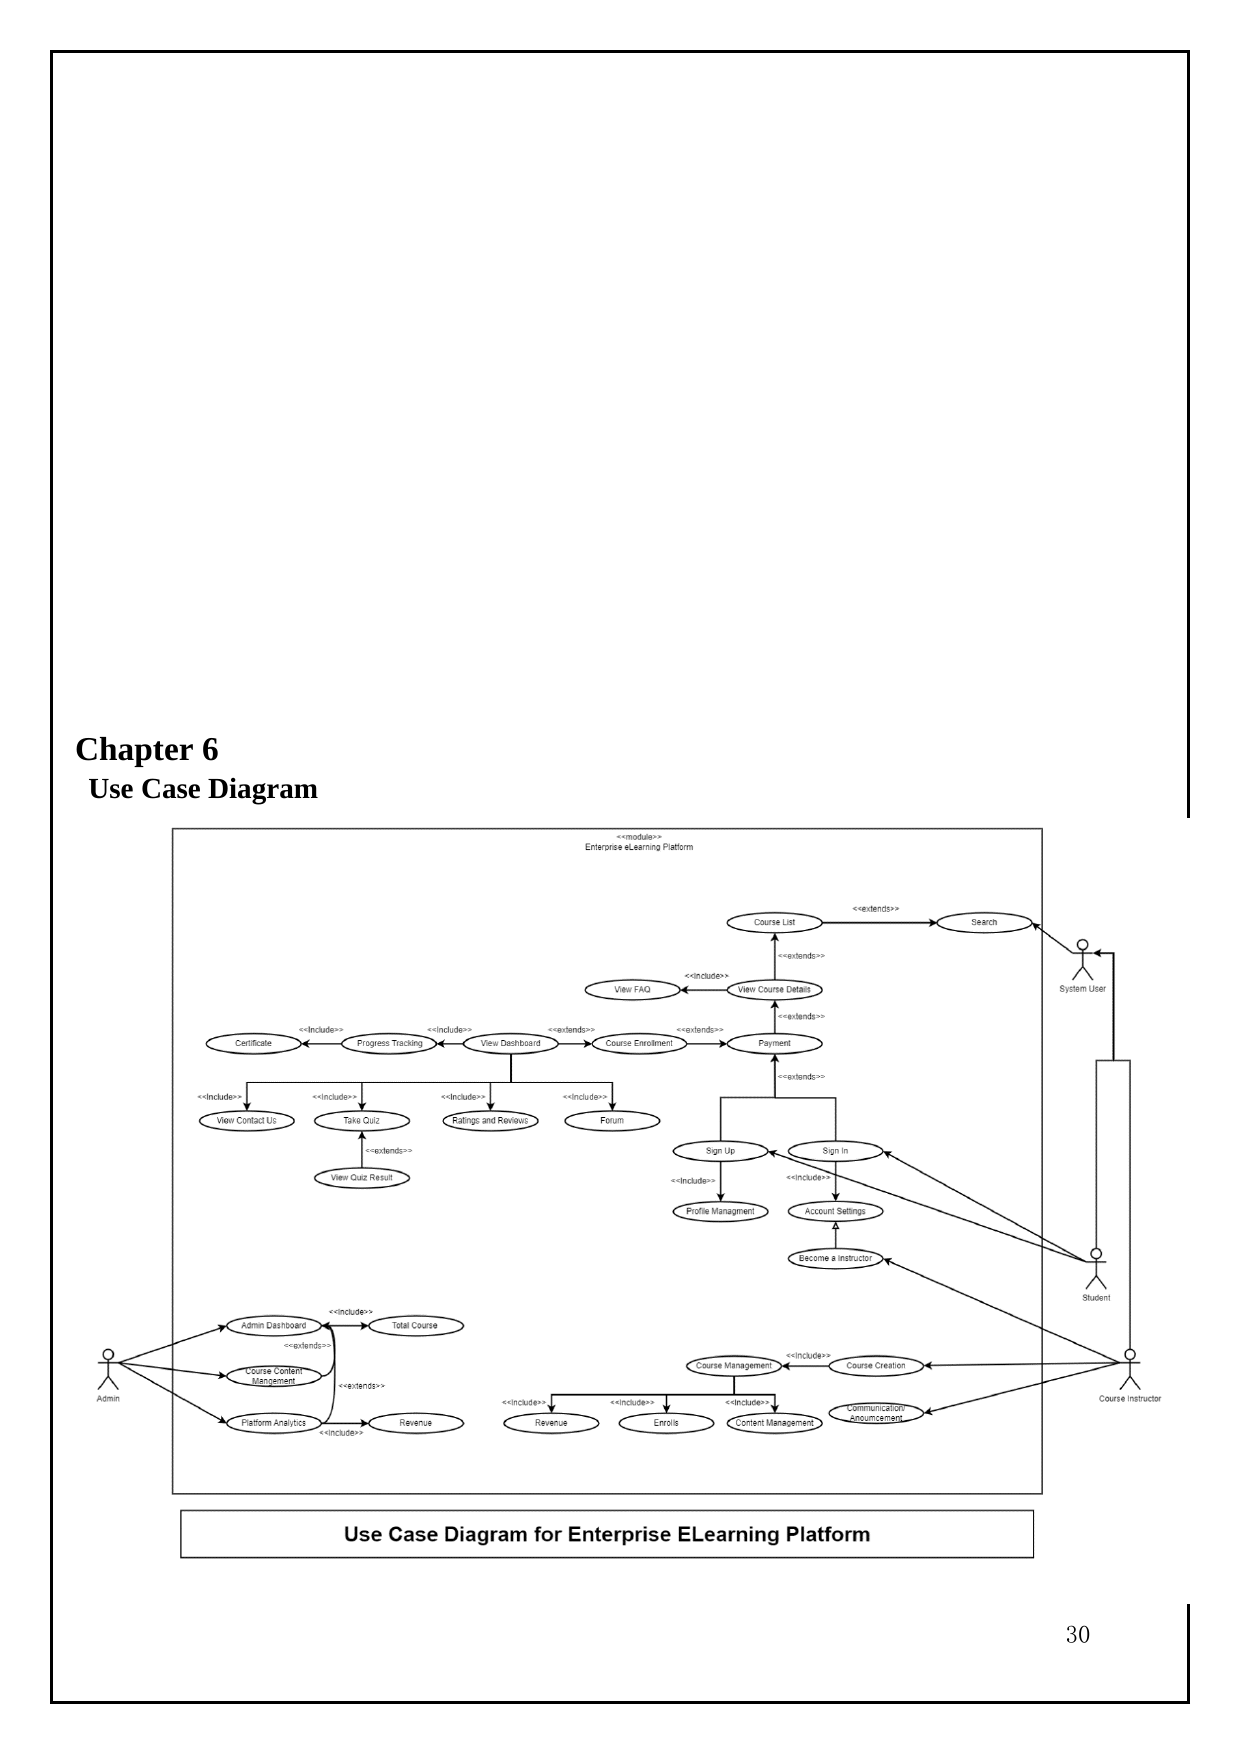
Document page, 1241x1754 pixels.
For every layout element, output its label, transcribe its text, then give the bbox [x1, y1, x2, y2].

picture [72, 818, 1191, 1604]
subtitle Chapter 6 [75, 729, 1137, 768]
text Use Case Diagram [88, 771, 1137, 804]
